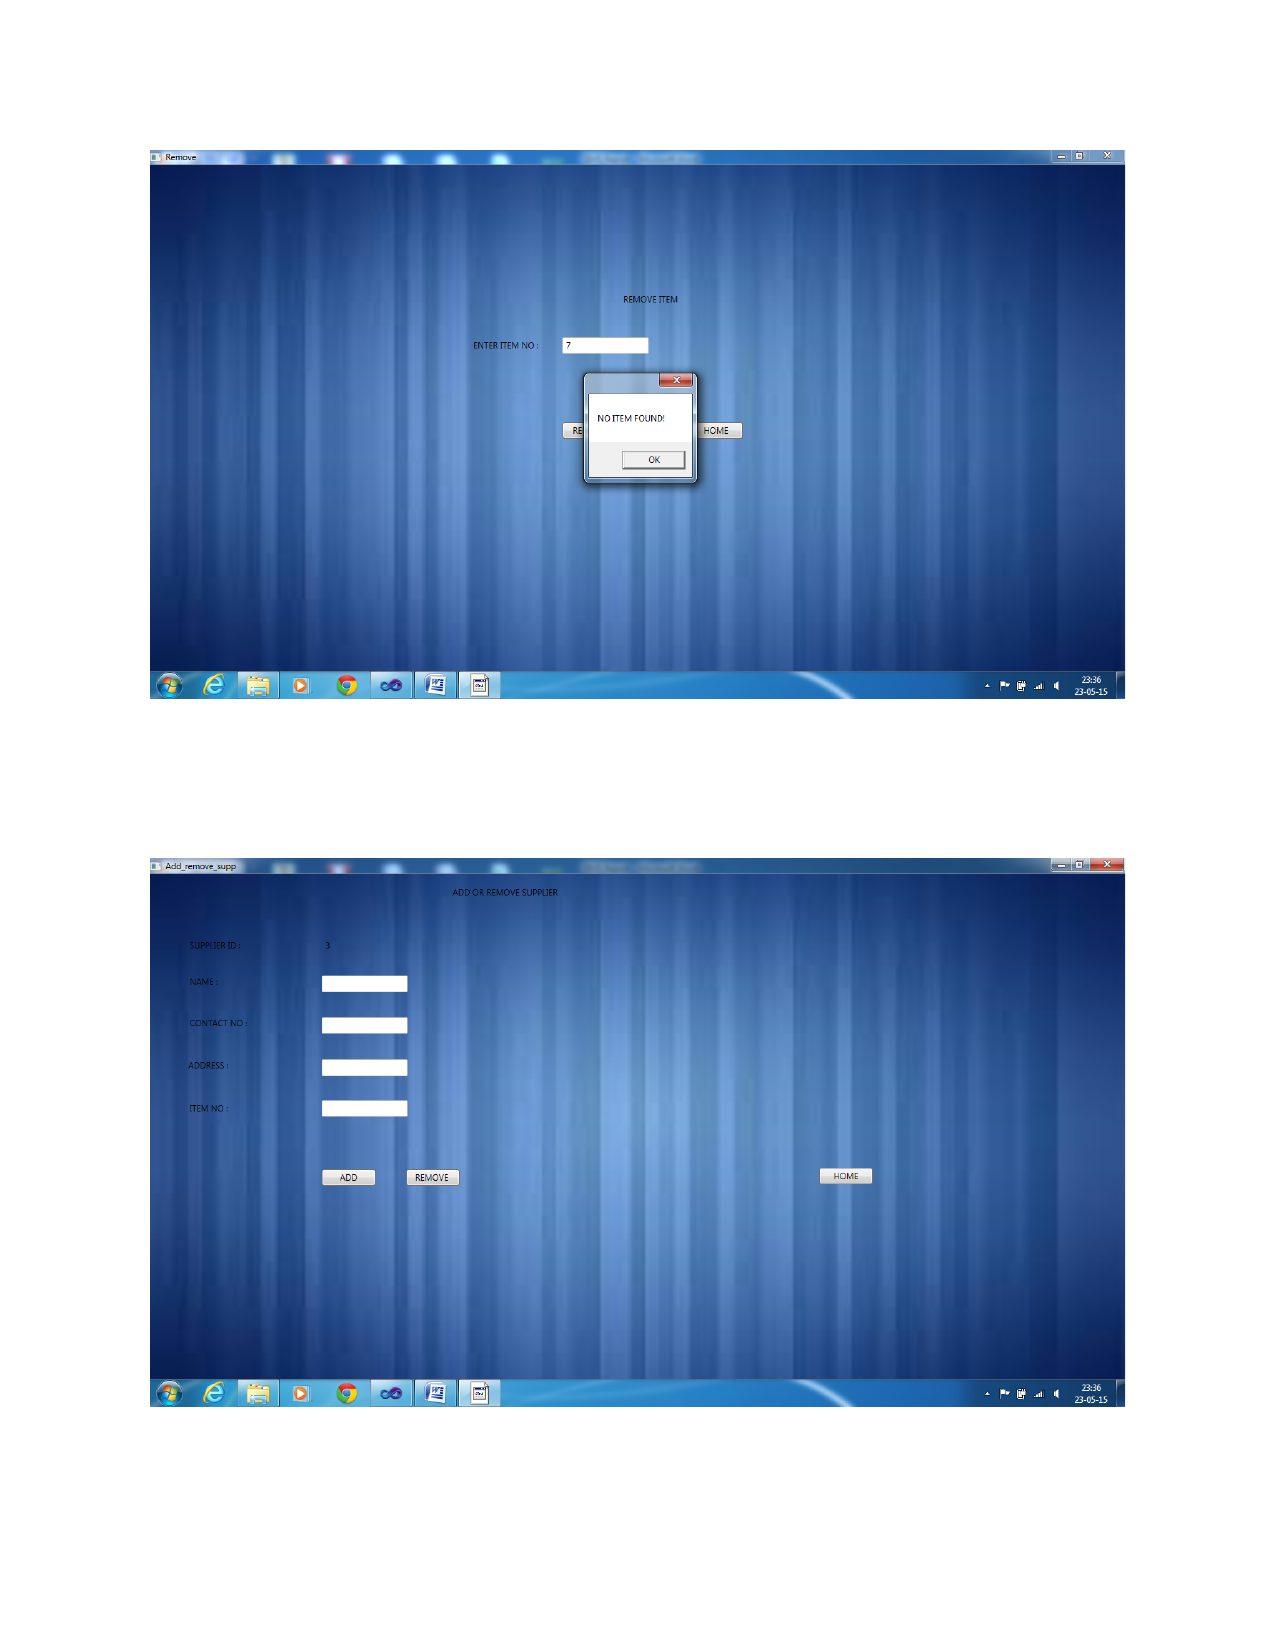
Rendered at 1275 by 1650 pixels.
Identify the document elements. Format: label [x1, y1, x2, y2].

picture [150, 150, 1125, 699]
picture [150, 858, 1125, 1407]
